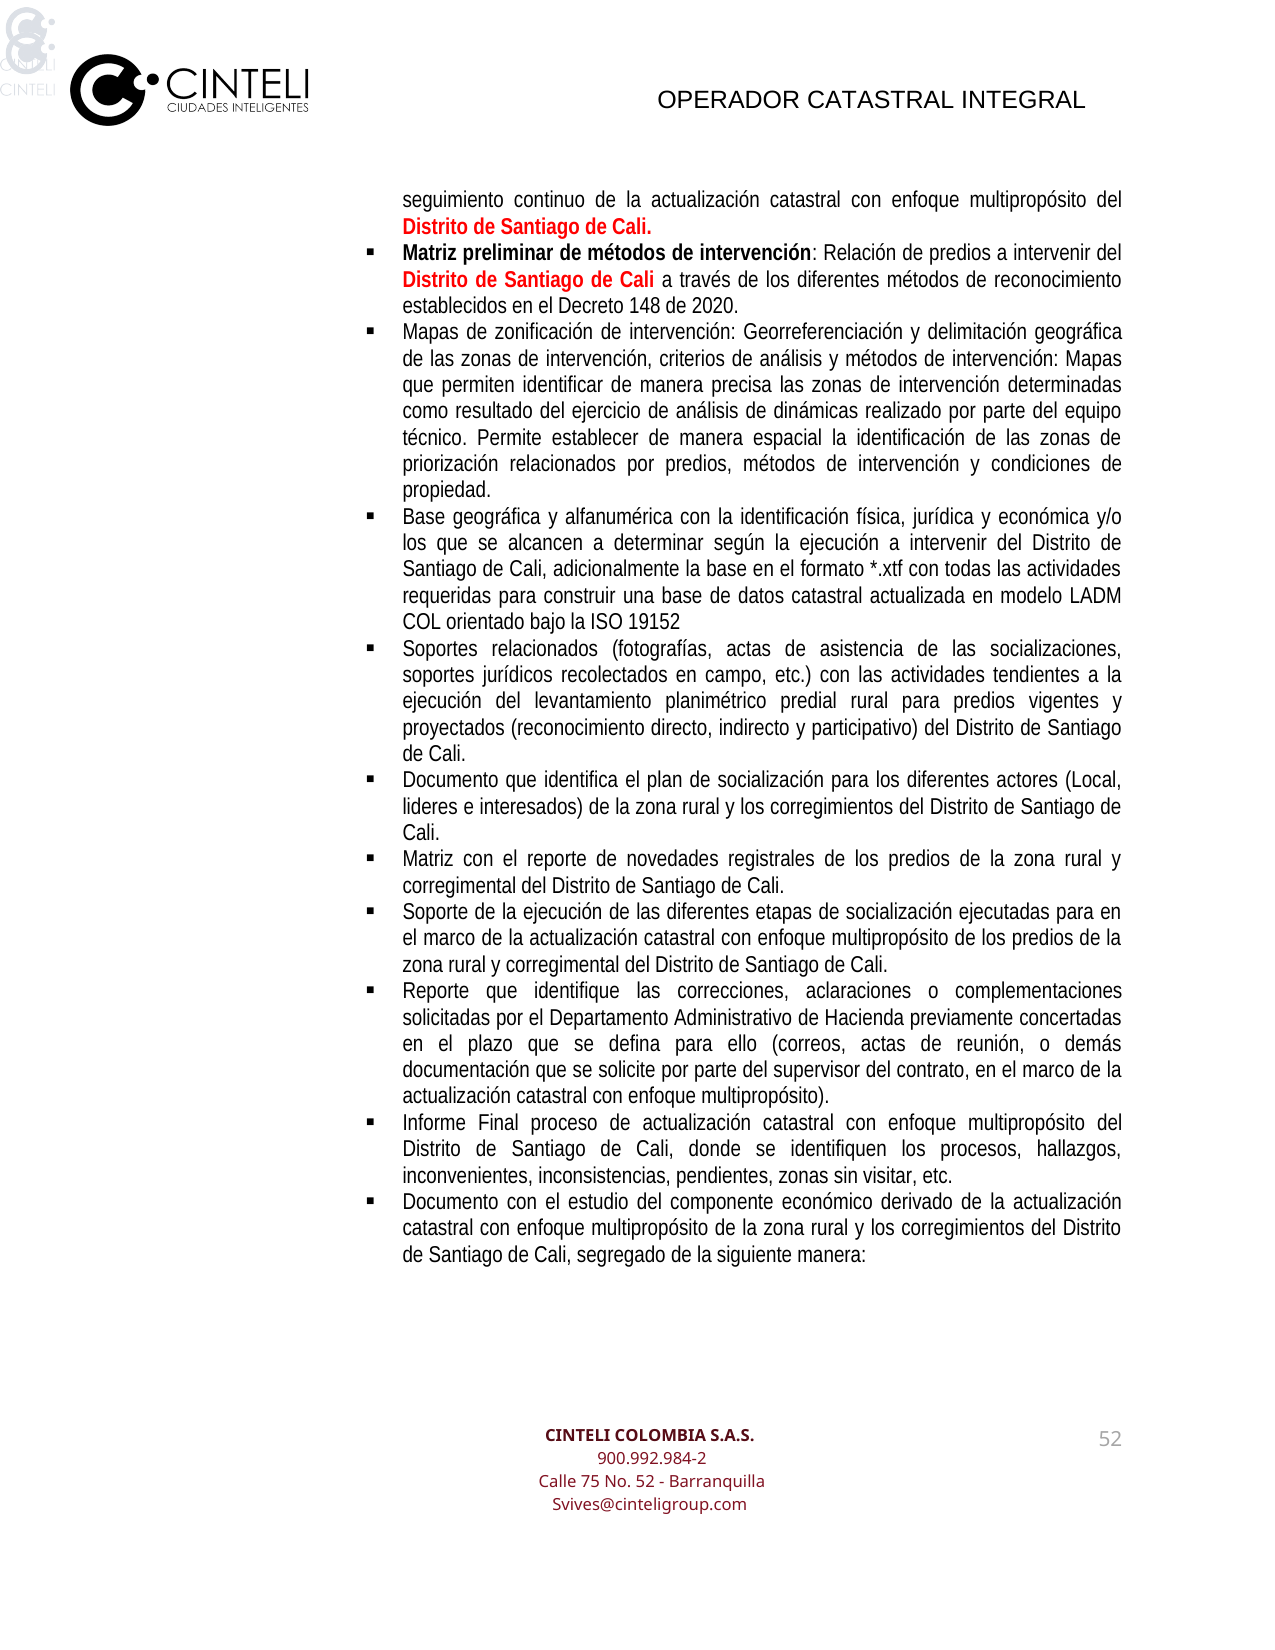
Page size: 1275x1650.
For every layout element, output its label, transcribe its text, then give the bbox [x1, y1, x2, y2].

list Informe Final proceso de actualización catastral con enfoque multipropósito del Distrito de Santiago de Cali, donde se identifiquen los procesos, hallazgos, inconvenientes, inconsistencias, pendientes, zonas sin visitar, etc. [365, 1109, 1122, 1188]
list Base geográfica y alfanumérica con la identificación física, jurídica y económica y/o los que se alcancen a determinar según la ejecución a intervenir del Distrito de Santiago de Cali, adicionalmente la base en el formato *.xtf con todas las actividades requeridas para construir una base de datos catastral actualizada en modelo LADM COL orientado bajo la ISO 19152 [365, 503, 1122, 634]
list Matriz con el reporte de novedades registrales de los predios de la zona rural y corregimental del Distrito de Santiago de Cali. [365, 845, 1122, 898]
list Reporte que identifique las correcciones, aclaraciones o complementaciones solicitadas por el Departamento Administrativo de Hacienda previamente concertadas en el plazo que se defina para ello (correos, actas de reunión, o demás documentación que se solicite por parte del supervisor del contrato, en el marco de la actualización catastral con enfoque multipropósito). [365, 977, 1122, 1109]
list Documento con el estudio del componente económico derivado de la actualización catastral con enfoque multipropósito de la zona rural y los corregimientos del Distrito de Santiago de Cali, segregado de la siguiente manera: [365, 1188, 1122, 1267]
picture [63, 47, 310, 131]
list Mapas de zonificación de intervención: Georreferenciación y delimitación geográfica de las zonas de intervención, criterios de análisis y métodos de intervención: Mapas que permiten identificar de manera precisa las zonas de intervención determinadas como resultado del ejercicio de análisis de dinámicas realizado por parte del equipo técnico. Permite establecer de manera espacial la identificación de las zonas de priorización relacionados por predios, métodos de intervención y condiciones de propiedad. [365, 318, 1122, 503]
list Matriz preliminar de métodos de intervención: Relación de predios a intervenir del Distrito de Santiago de Cali a través de los diferentes métodos de reconocimiento establecidos en el Decreto 148 de 2020. [365, 239, 1122, 318]
list Soporte de la ejecución de las diferentes etapas de socialización ejecutadas para en el marco de la actualización catastral con enfoque multipropósito de los predios de la zona rural y corregimental del Distrito de Santiago de Cali. [365, 898, 1122, 977]
list Soportes relacionados (fotografías, actas de asistencia de las socializaciones, soportes jurídicos recolectados en campo, etc.) con las actividades tendientes a la ejecución del levantamiento planimétrico predial rural para predios vigentes y proyectados (reconocimiento directo, indirecto y participativo) del Distrito de Santiago de Cali. [365, 634, 1122, 766]
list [365, 186, 1122, 239]
list Documento que identifica el plan de socialización para los diferentes actores (Local, lideres e interesados) de la zona rural y los corregimientos del Distrito de Santiago de Cali. [365, 766, 1122, 845]
